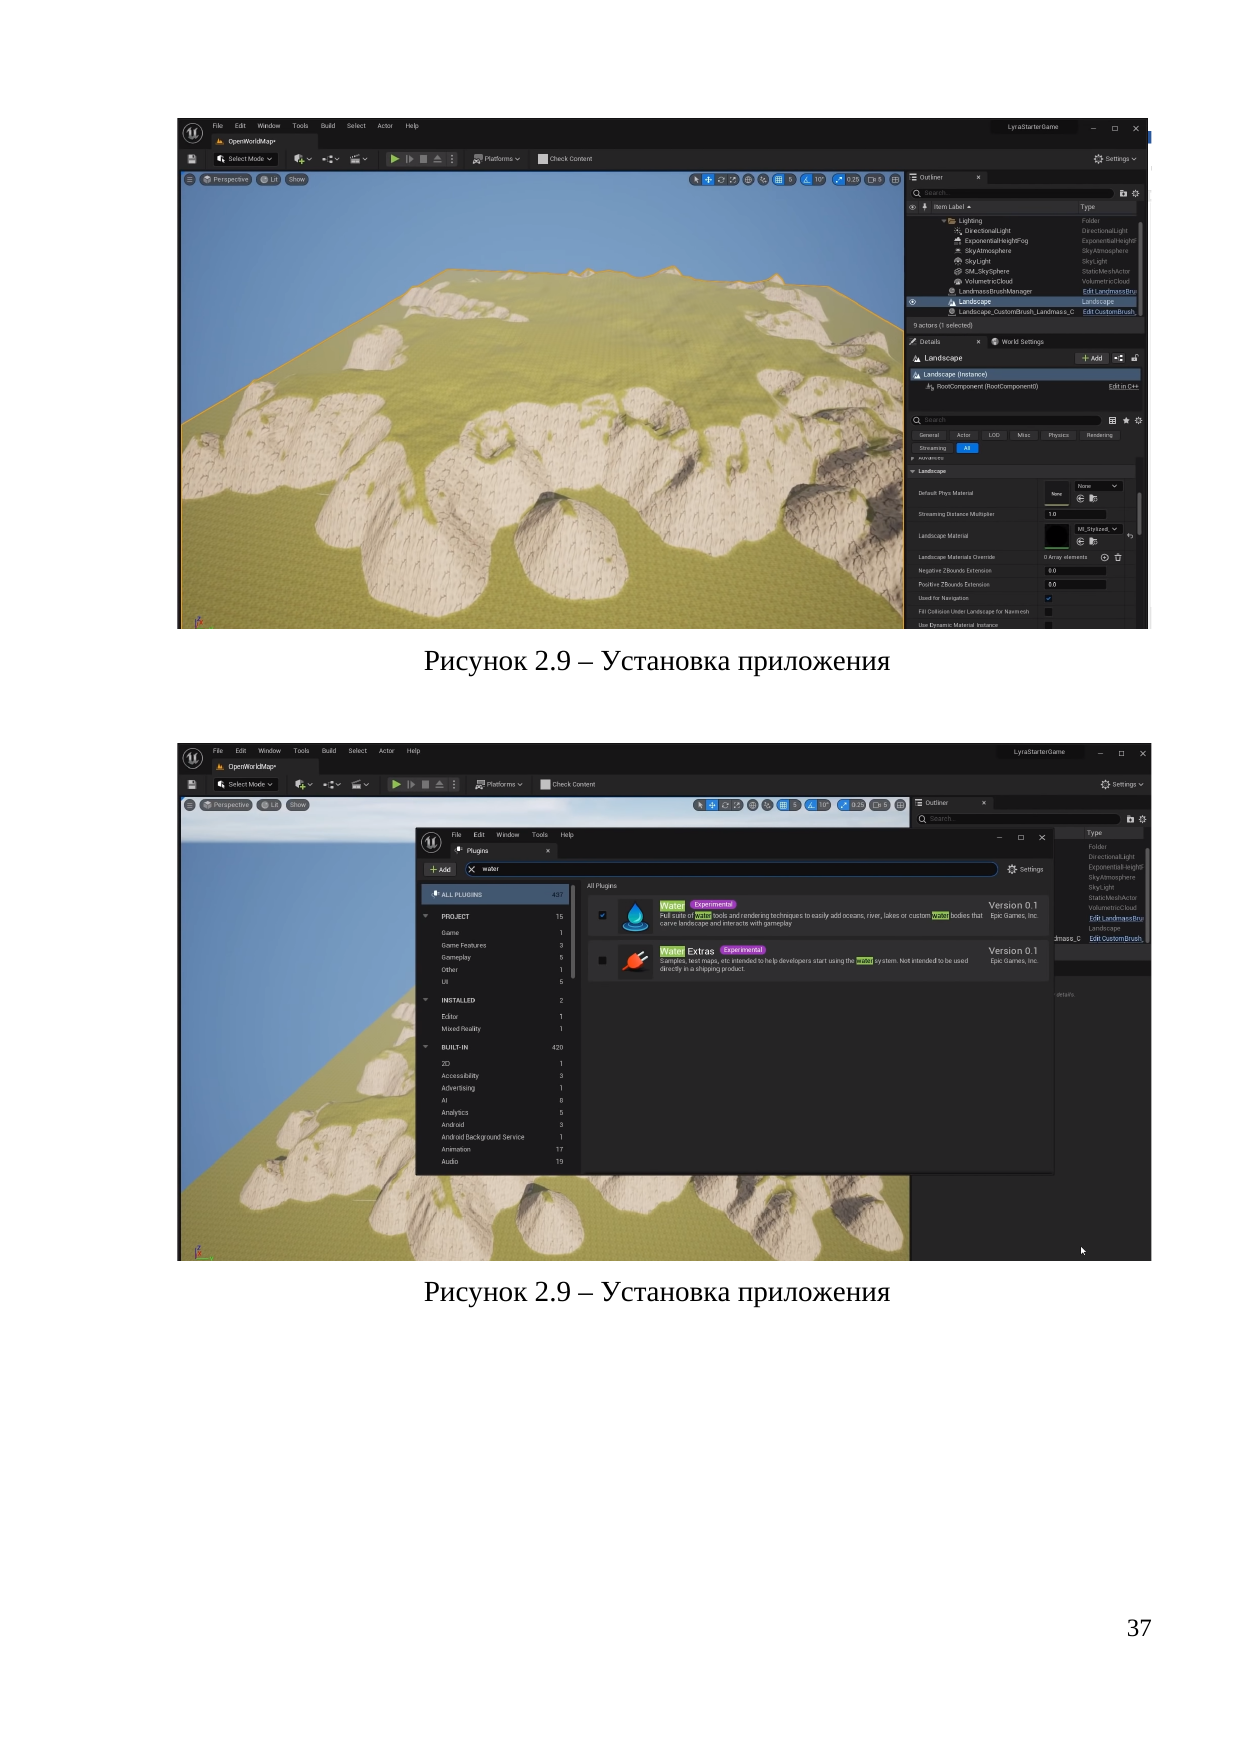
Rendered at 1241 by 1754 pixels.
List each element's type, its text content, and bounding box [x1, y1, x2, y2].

picture [177, 118, 1152, 629]
picture [177, 743, 1152, 1261]
text Рисунок 2.9 – Установка приложения [177, 1274, 1137, 1308]
text Рисунок 2.9 – Установка приложения [177, 643, 1137, 677]
